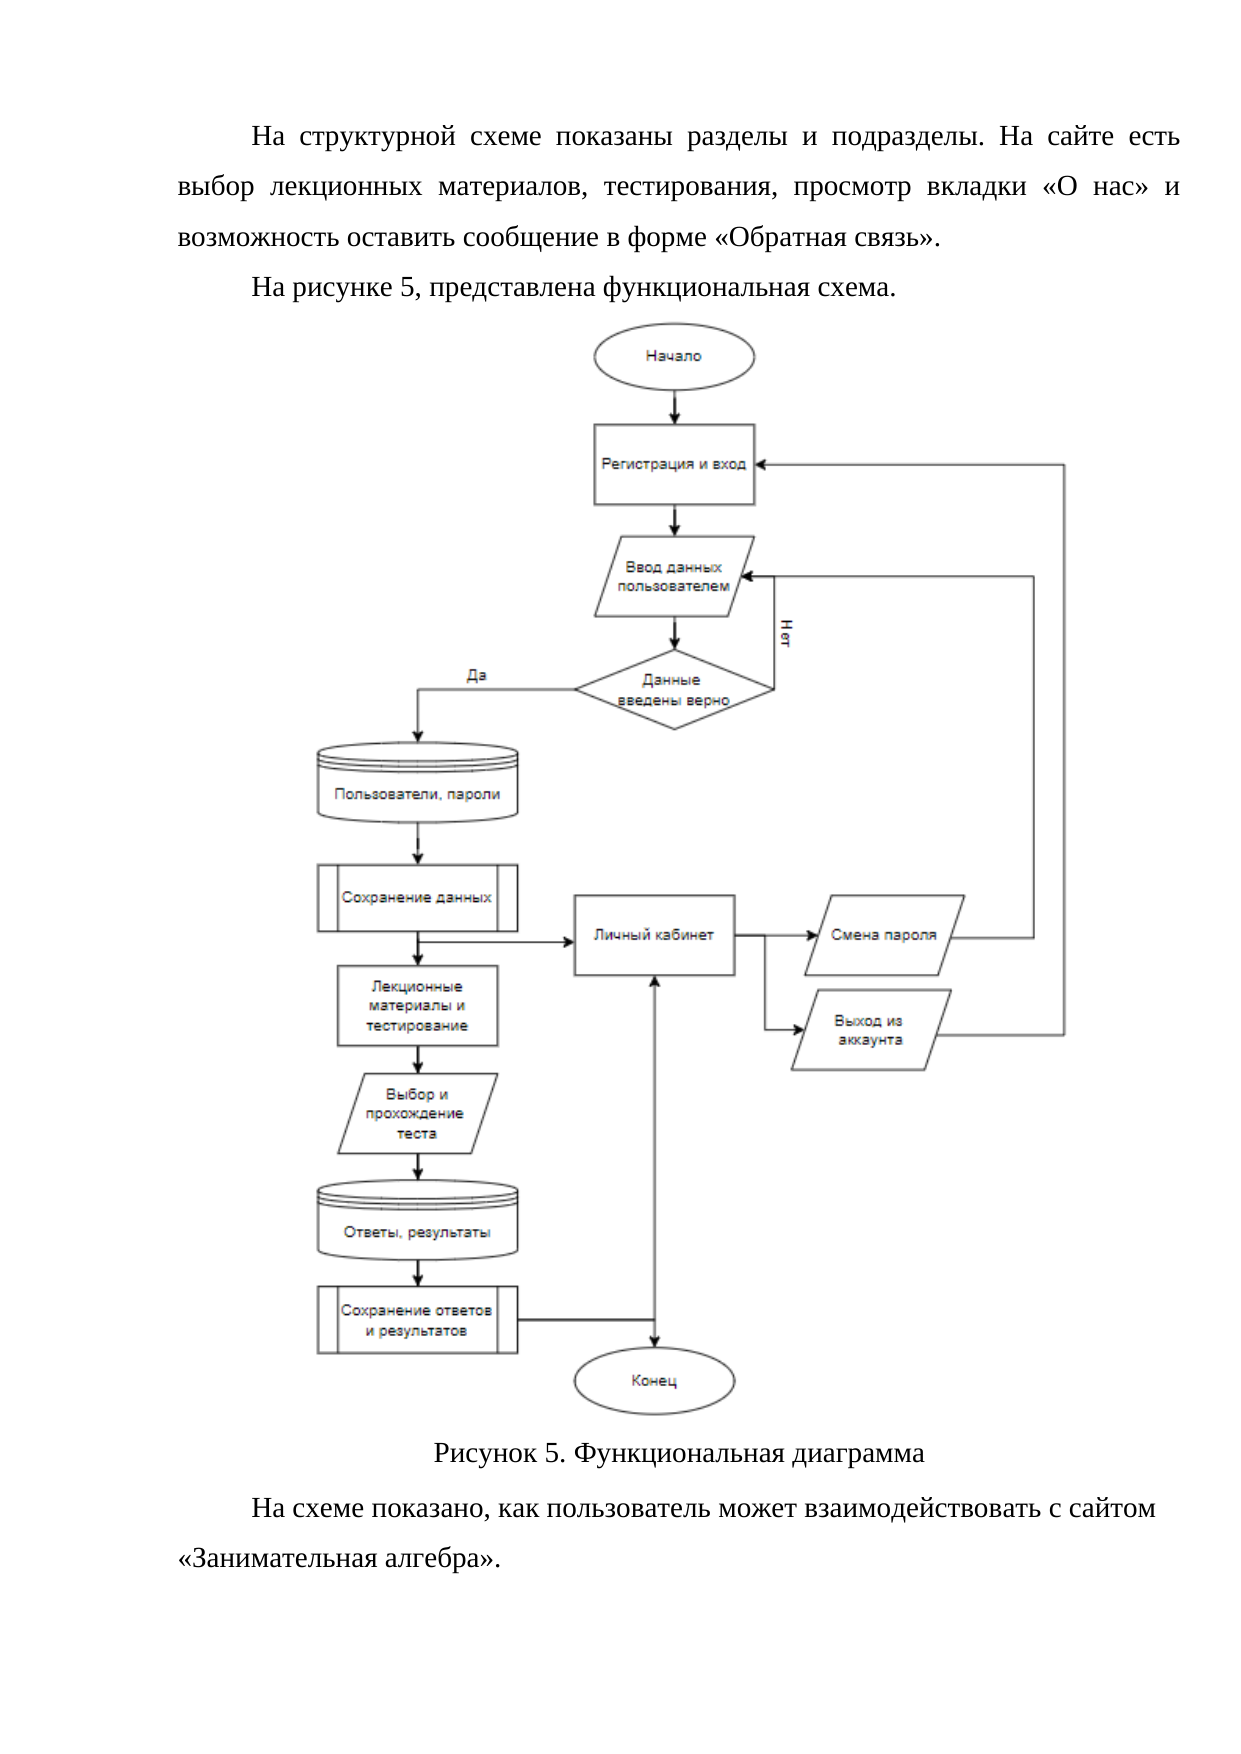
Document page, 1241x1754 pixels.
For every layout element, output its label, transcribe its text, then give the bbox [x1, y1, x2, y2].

picture [262, 319, 1096, 1422]
text На схеме показано, как пользователь может взаимодействовать с сайтом «Занимательная алгебра». [177, 1490, 1181, 1574]
text На рисунке 5, представлена функциональная схема. [177, 269, 1181, 303]
text На структурной схеме показаны разделы и подразделы. На сайте есть выбор лекционных материалов, тестирования, просмотр вкладки «О нас» и возможность оставить сообщение в форме «Обратная связь». [177, 118, 1181, 252]
text Рисунок 5. Функциональная диаграмма [177, 1436, 1181, 1469]
